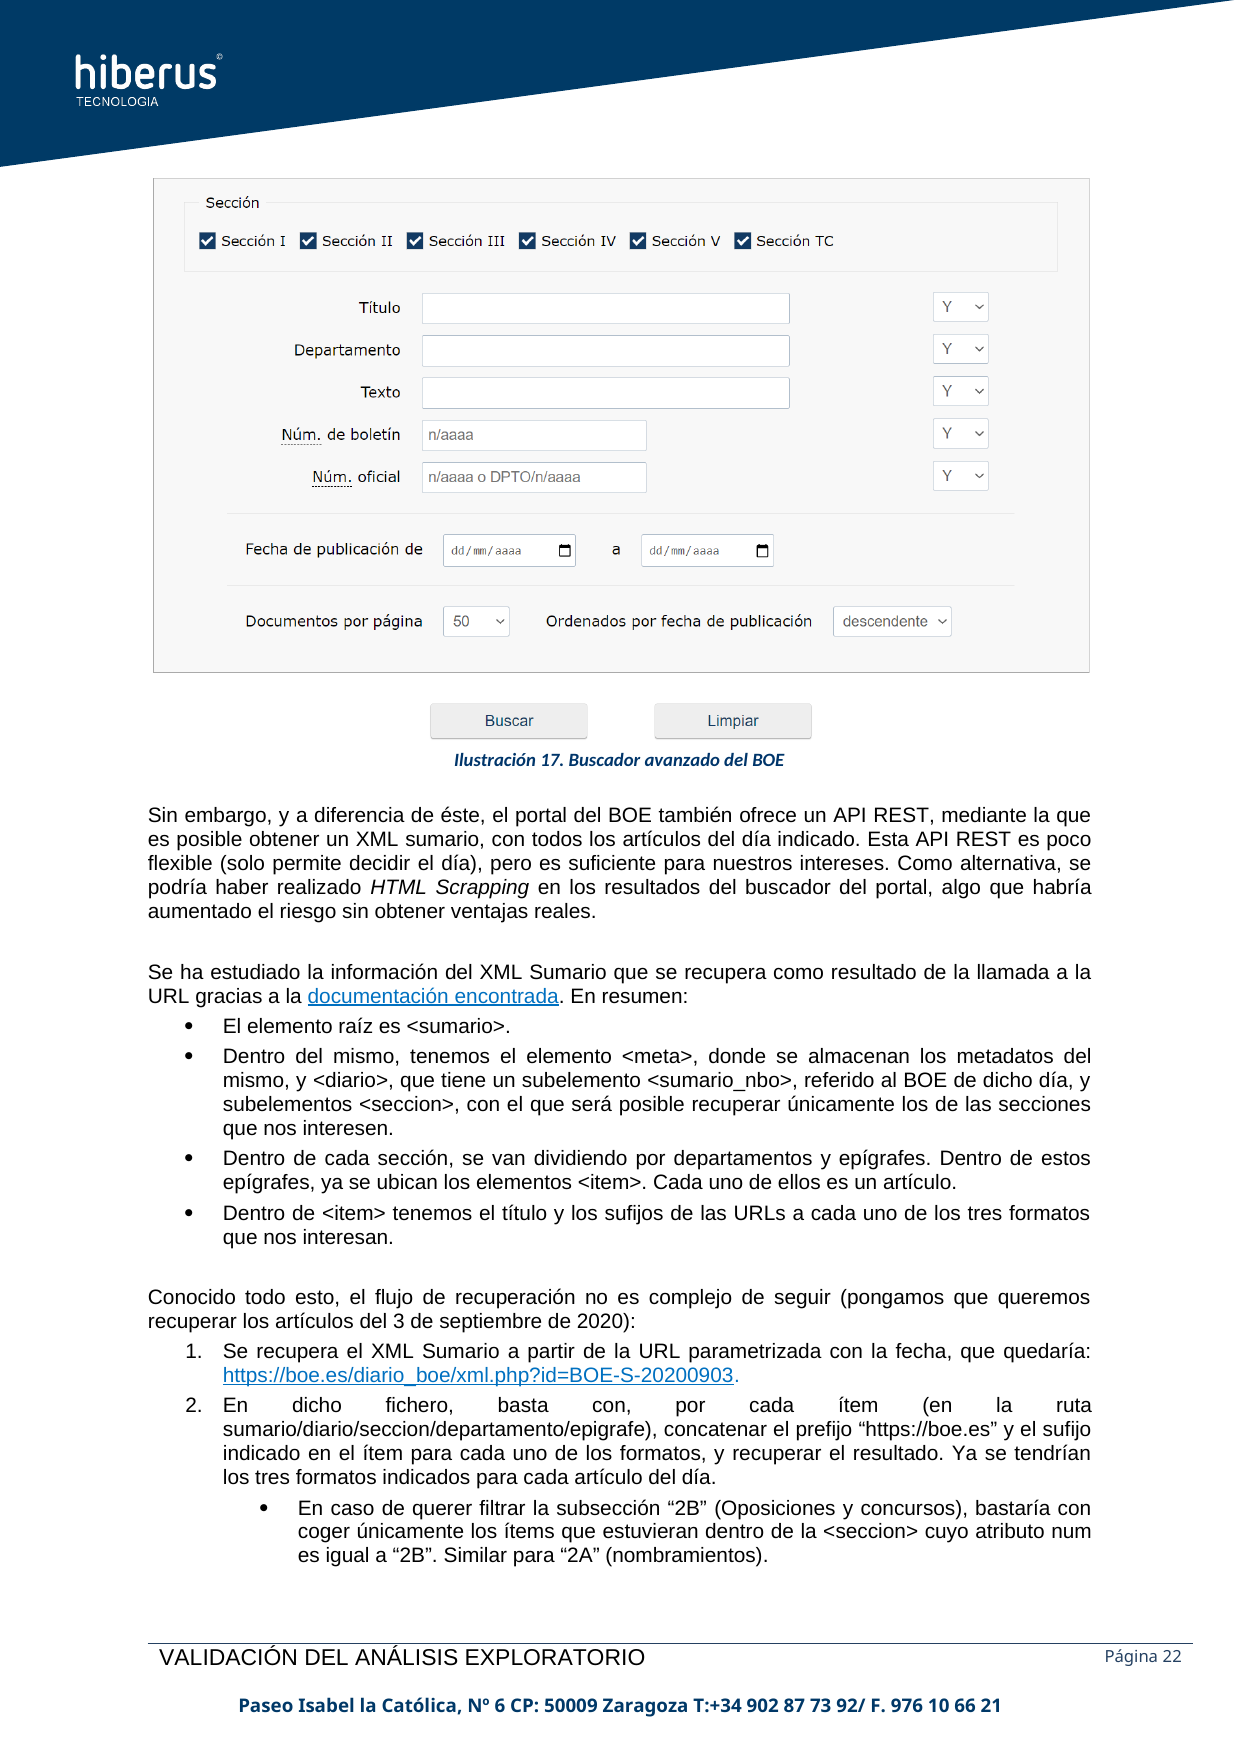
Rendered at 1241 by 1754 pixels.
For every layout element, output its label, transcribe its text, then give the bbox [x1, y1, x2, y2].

picture [147, 173, 1093, 742]
list Dentro del mismo, tenemos el elemento <meta>, donde se almacenan los metadatos del mismo, y <diario>, que tiene un subelemento <sumario_nbo>, referido al BOE de dicho día, y subelementos <seccion>, con el que será posible recuperar únicamente los de las secciones que nos interesen. [185, 1044, 1092, 1140]
text Conocido todo esto, el flujo de recuperación no es complejo de seguir (pongamos que queremos recuperar los artículos del 3 de septiembre de 2020): [148, 1285, 1092, 1333]
text Sin embargo, y a diferencia de éste, el portal del BOE también ofrece un API REST, mediante la que es posible obtener un XML sumario, con todos los artículos del día indicado. Esta API REST es poco flexible (solo permite decidir el día), pero es suficiente para nuestros intereses. Como alternativa, se podría haber realizado HTML Scrapping en los resultados del buscador del portal, algo que habría aumentado el riesgo sin obtener ventajas reales. [148, 803, 1092, 923]
list En dicho fichero, basta con, por cada ítem (en la ruta sumario/diario/seccion/departamento/epigrafe), concatenar el prefijo “https://boe.es” y el sufijo indicado en el ítem para cada uno de los formatos, y recuperar el resultado. Ya se tendrían los tres formatos indicados para cada artículo del día. [185, 1393, 1092, 1489]
list En caso de querer filtrar la subsección “2B” (Oposiciones y concursos), bastaría con coger únicamente los ítems que estuvieran dentro de la <seccion> cuyo atributo num es igual a “2B”. Similar para “2A” (nombramientos). [260, 1495, 1092, 1567]
list Se recupera el XML Sumario a partir de la URL parametrizada con la fecha, que quedaría: https://boe.es/diario_boe/xml.php?id=BOE-S-20200903. [185, 1339, 1092, 1387]
text Se ha estudiado la información del XML Sumario que se recupera como resultado de la llamada a la URL gracias a la documentación encontrada. En resumen: [148, 959, 1092, 1007]
list El elemento raíz es <sumario>. [185, 1014, 1092, 1038]
text Ilustración 17. Buscador avanzado del BOE [148, 748, 1092, 771]
list Dentro de cada sección, se van dividiendo por departamentos y epígrafes. Dentro de estos epígrafes, ya se ubican los elementos <item>. Cada uno de ellos es un artículo. [185, 1146, 1092, 1194]
list Dentro de <item> tenemos el título y los sufijos de las URLs a cada uno de los tres formatos que nos interesan. [185, 1200, 1092, 1248]
picture [62, 50, 231, 109]
